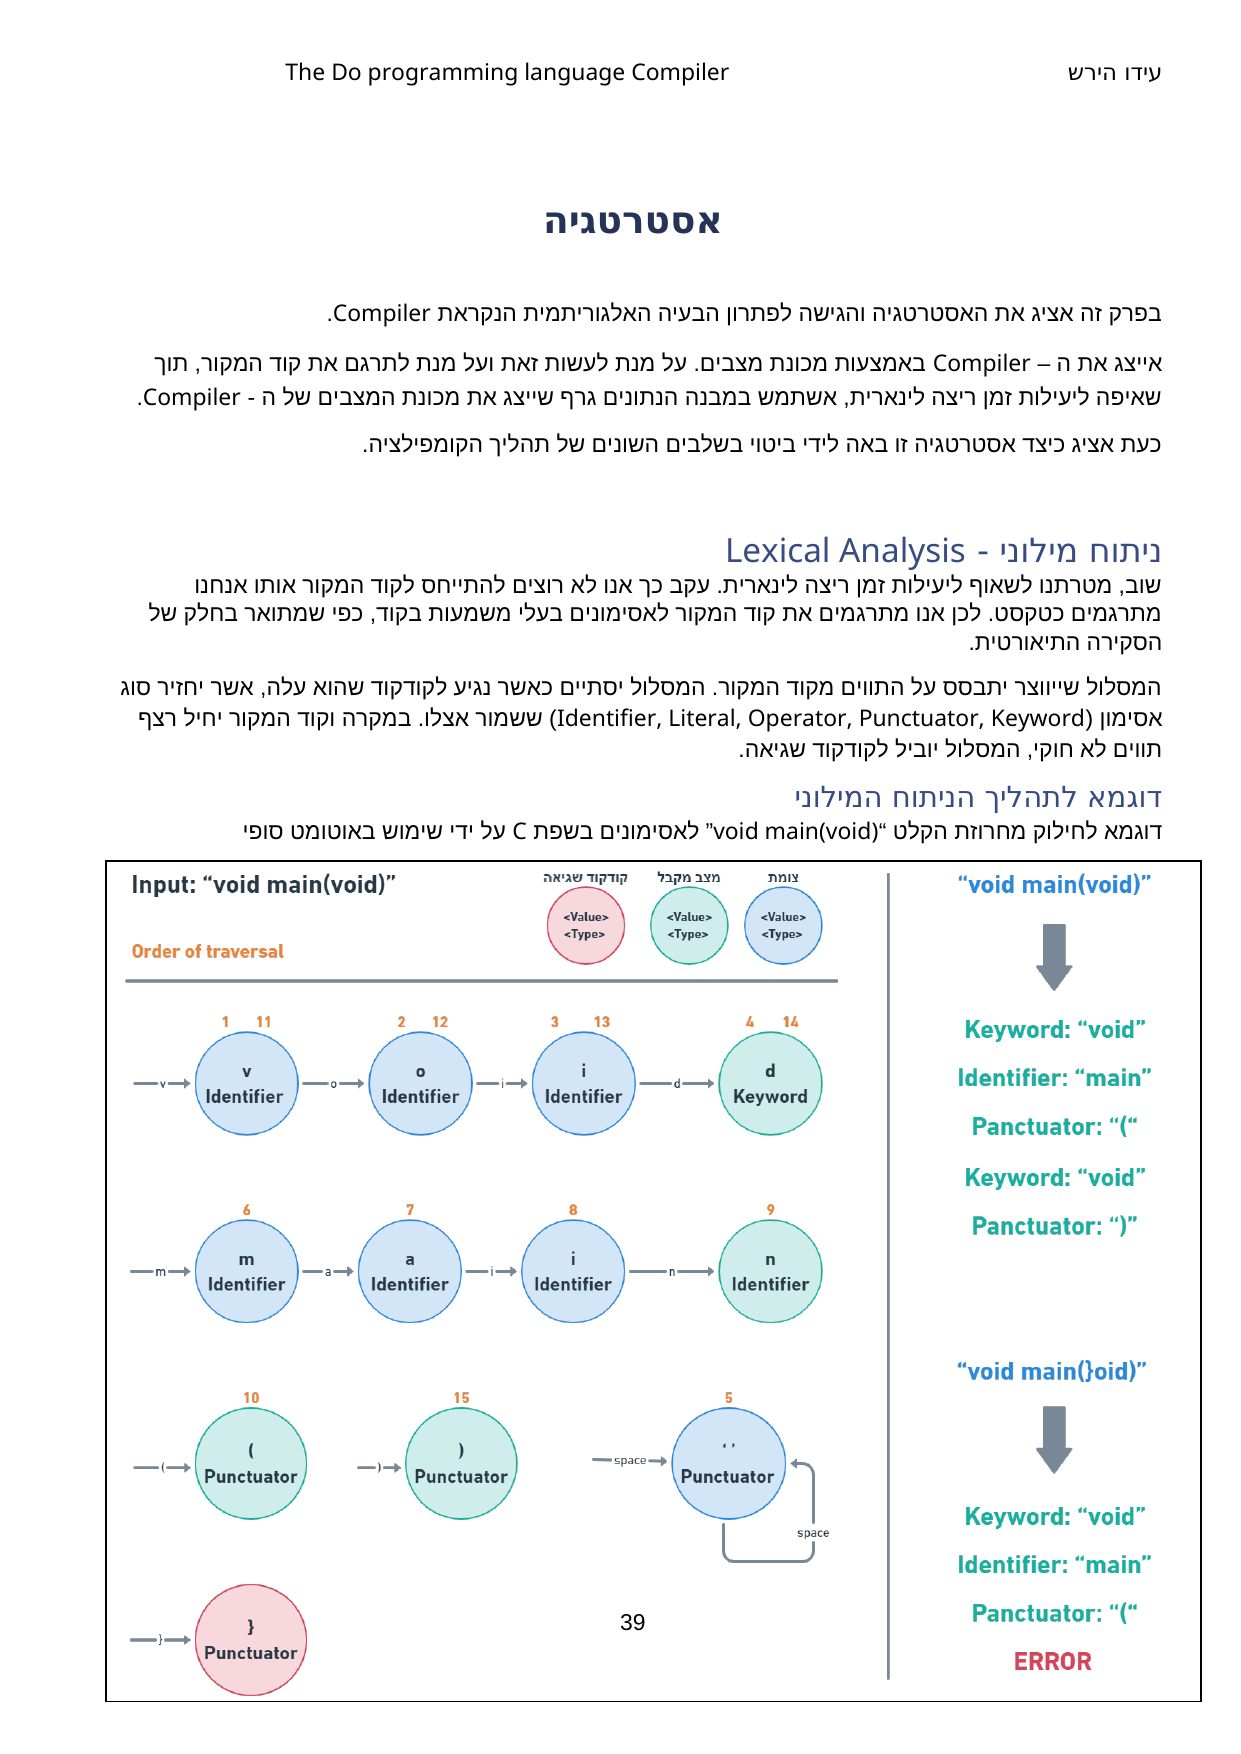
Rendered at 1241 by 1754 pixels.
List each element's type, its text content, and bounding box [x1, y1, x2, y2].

text המסלול שייווצר יתבסס על התווים מקוד המקור. המסלול יסתיים כאשר נגיע לקודקוד שהוא עלה, אשר יחזיר סוג אסימון (Identifier, Literal, Operator, Punctuator, Keyword) ששמור אצלו. במקרה וקוד המקור יחיל רצף תווים לא חוקי, המסלול יוביל לקודקוד שגיאה. [103, 674, 1162, 762]
picture [107, 862, 1170, 1701]
text דוגמא לחילוק מחרוזת הקלט “void main(void)” לאסימונים בשפת C על ידי שימוש באוטומט סופי [103, 814, 1162, 846]
subtitle ניתוח מילוני - Lexical Analysis [103, 526, 1162, 572]
text אייצג את ה – Compiler באמצעות מכונת מצבים. על מנת לעשות זאת ועל מנת לתרגם את קוד המקור, תוך שאיפה ליעילות זמן ריצה לינארית, אשתמש במבנה הנתונים גרף שייצג את מכונת המצבים של ה - Compiler. [103, 347, 1162, 412]
subtitle דוגמא לתהליך הניתוח המילוני [103, 781, 1162, 814]
text בפרק זה אציג את האסטרטגיה והגישה לפתרון הבעיה האלגוריתמית הנקראת Compiler. [103, 297, 1162, 328]
subtitle אסטרטגיה [103, 198, 1162, 242]
text כעת אציג כיצד אסטרטגיה זו באה לידי ביטוי בשלבים השונים של תהליך הקומפילציה. [103, 431, 1162, 457]
text שוב, מטרתנו לשאוף ליעילות זמן ריצה לינארית. עקב כך אנו לא רוצים להתייחס לקוד המקור אותו אנחנו מתרגמים כטקסט. לכן אנו מתרגמים את קוד המקור לאסימונים בעלי משמעות בקוד, כפי שמתואר בחלק של הסקירה התיאורטית. [103, 572, 1162, 655]
